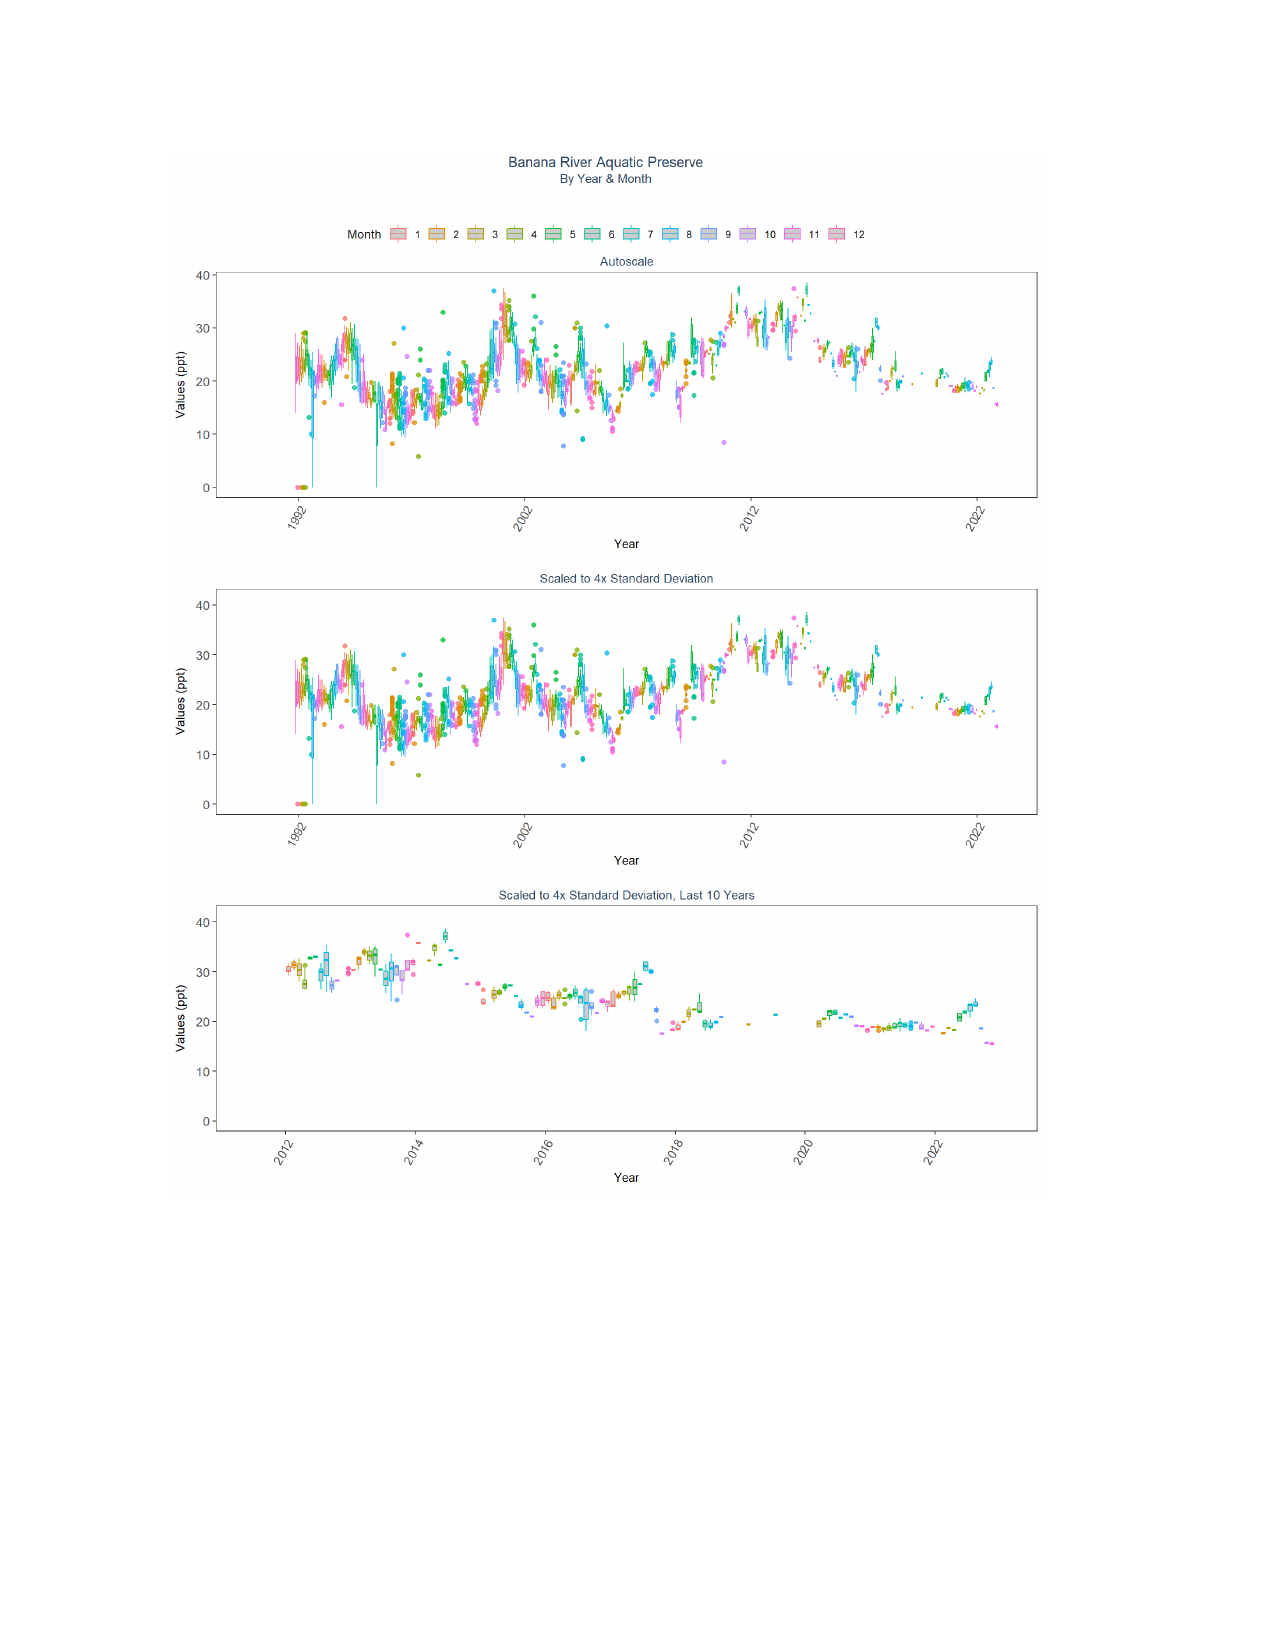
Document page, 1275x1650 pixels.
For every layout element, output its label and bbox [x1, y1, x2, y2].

picture [168, 150, 1044, 1200]
